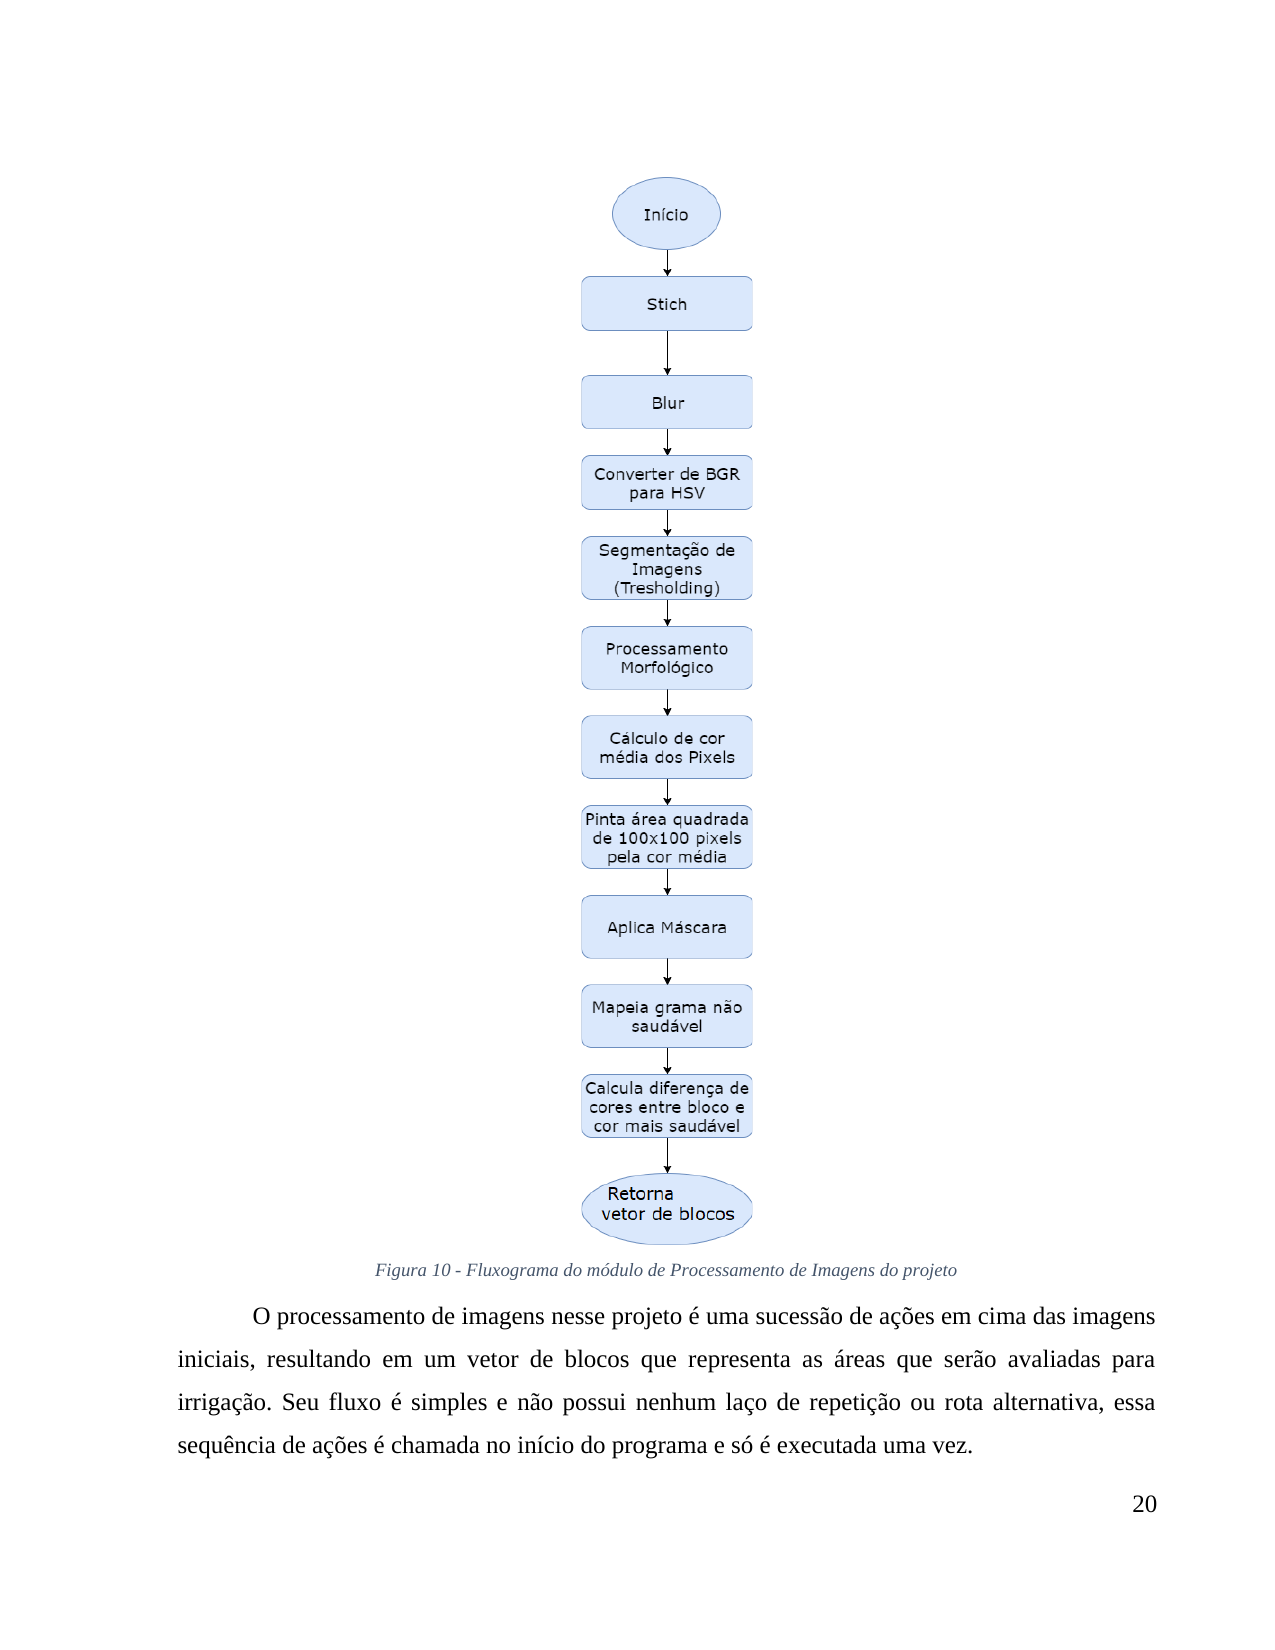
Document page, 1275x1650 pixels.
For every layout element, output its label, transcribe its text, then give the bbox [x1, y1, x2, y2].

picture [581, 177, 753, 1245]
text O processamento de imagens nesse projeto é uma sucessão de ações em cima das imagens iniciais, resultando em um vetor de blocos que representa as áreas que serão avaliadas para irrigação. Seu fluxo é simples e não possui nenhum laço de repetição ou rota alternativa, essa sequência de ações é chamada no início do programa e só é executada uma vez. [177, 1301, 1157, 1459]
text Figura 10 - Fluxograma do módulo de Processamento de Imagens do projeto [177, 1259, 1157, 1280]
